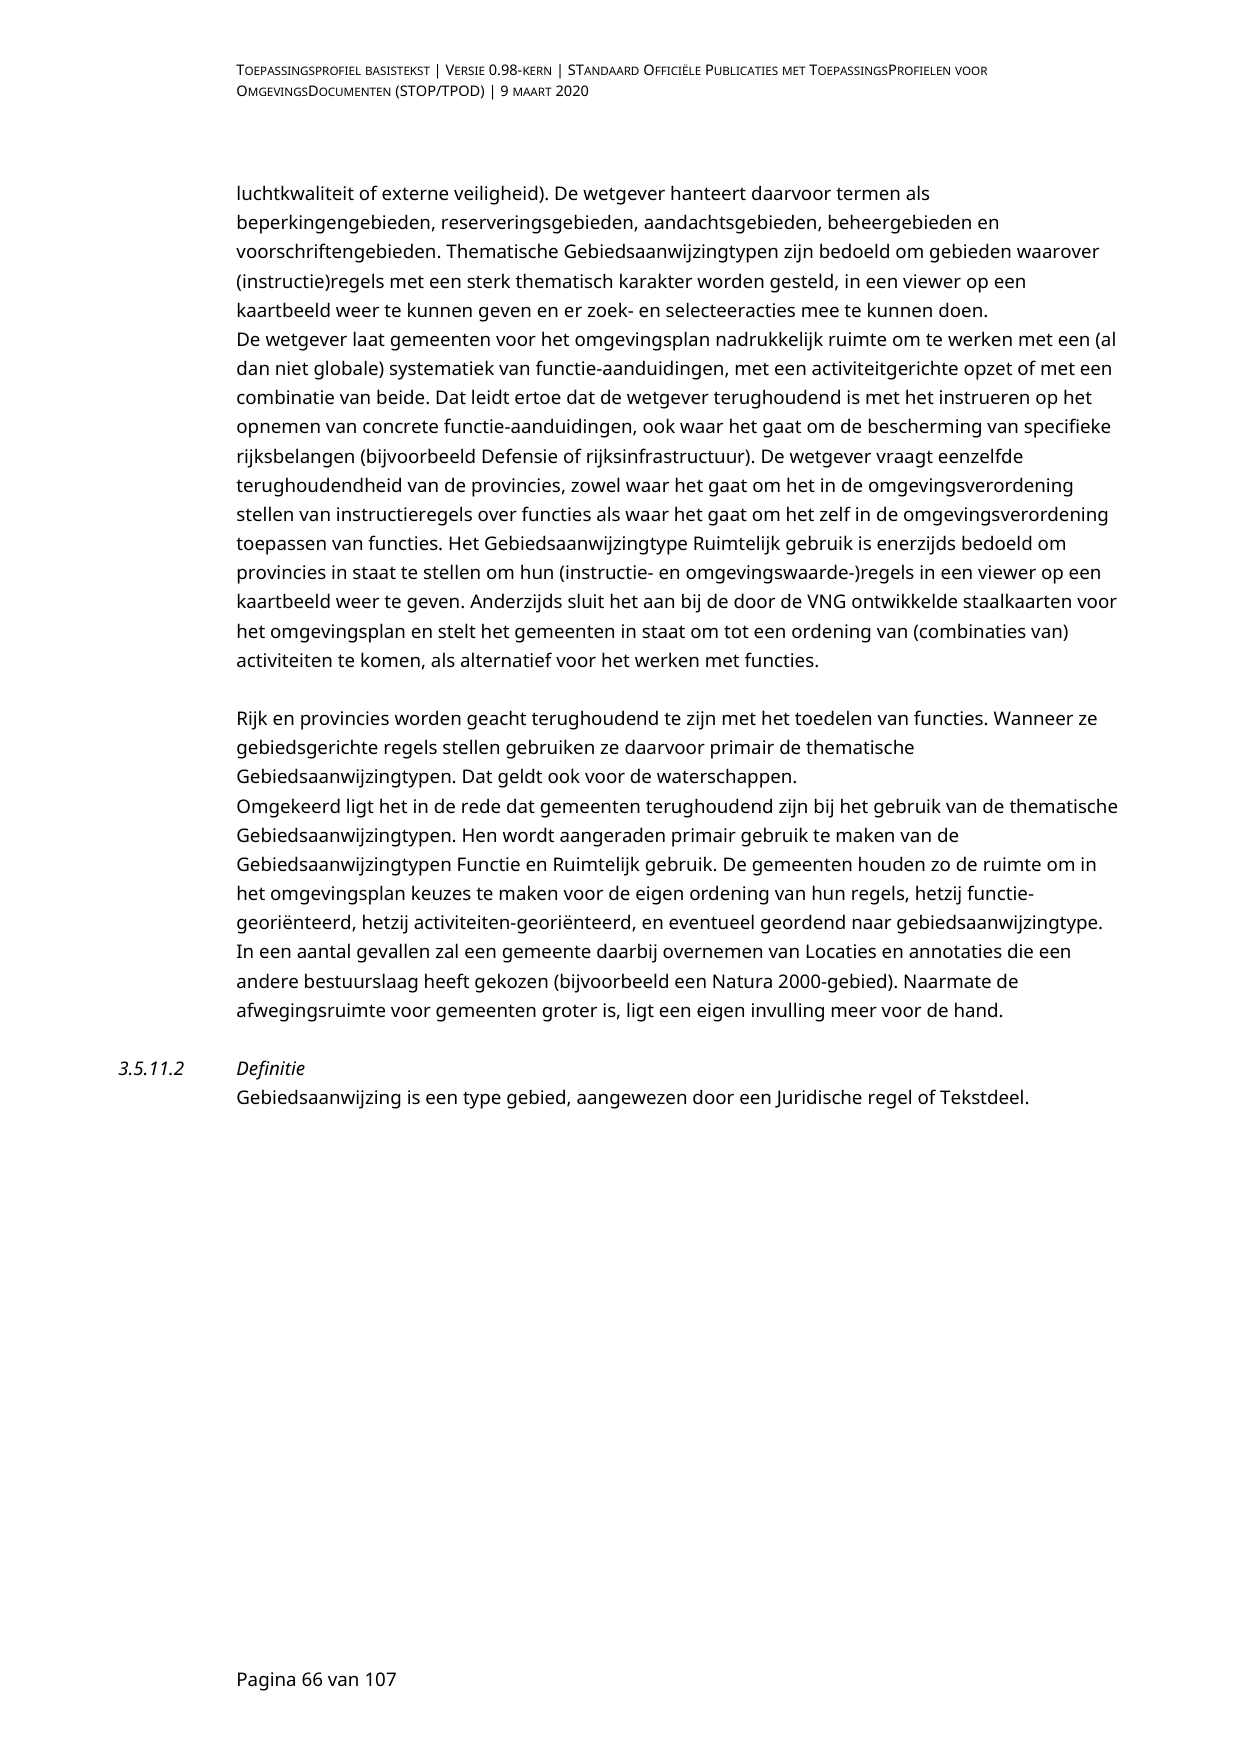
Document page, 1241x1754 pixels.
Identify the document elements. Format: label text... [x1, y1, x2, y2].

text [236, 177, 1122, 323]
text Rijk en provincies worden geacht terughoudend te zijn met het toedelen van functies. Wanneer ze gebiedsgerichte regels stellen gebruiken ze daarvoor primair de thematische Gebiedsaanwijzingtypen. Dat geldt ook voor de waterschappen. [236, 702, 1122, 790]
text Omgekeerd ligt het in de rede dat gemeenten terughoudend zijn bij het gebruik van de thematische Gebiedsaanwijzingtypen. Hen wordt aangeraden primair gebruik te maken van de Gebiedsaanwijzingtypen Functie en Ruimtelijk gebruik. De gemeenten houden zo de ruimte om in het omgevingsplan keuzes te maken voor de eigen ordening van hun regels, hetzij functie- georiënteerd, hetzij activiteiten-georiënteerd, en eventueel geordend naar gebiedsaanwijzingtype. In een aantal gevallen zal een gemeente daarbij overnemen van Locaties en annotaties die een andere bestuurslaag heeft gekozen (bijvoorbeeld een Natura 2000-gebied). Naarmate de afwegingsruimte voor gemeenten groter is, ligt een eigen invulling meer voor de hand. [236, 790, 1122, 1023]
text Gebiedsaanwijzing is een type gebied, aangewezen door een Juridische regel of Tekstdeel. [236, 1081, 1122, 1111]
text De wetgever laat gemeenten voor het omgevingsplan nadrukkelijk ruimte om te werken met een (al dan niet globale) systematiek van functie-aanduidingen, met een activiteitgerichte opzet of met een combinatie van beide. Dat leidt ertoe dat de wetgever terughoudend is met het instrueren op het opnemen van concrete functie-aanduidingen, ook waar het gaat om de bescherming van specifieke rijksbelangen (bijvoorbeeld Defensie of rijksinfrastructuur). De wetgever vraagt eenzelfde terughoudendheid van de provincies, zowel waar het gaat om het in de omgevingsverordening stellen van instructieregels over functies als waar het gaat om het zelf in de omgevingsverordening toepassen van functies. Het Gebiedsaanwijzingtype Ruimtelijk gebruik is enerzijds bedoeld om provincies in staat te stellen om hun (instructie- en omgevingswaarde-)regels in een viewer op een kaartbeeld weer te geven. Anderzijds sluit het aan bij de door de VNG ontwikkelde staalkaarten voor het omgevingsplan en stelt het gemeenten in staat om tot een ordening van (combinaties van) activiteiten te komen, als alternatief voor het werken met functies. [236, 323, 1122, 673]
subtitle Definitie [118, 1052, 1122, 1081]
